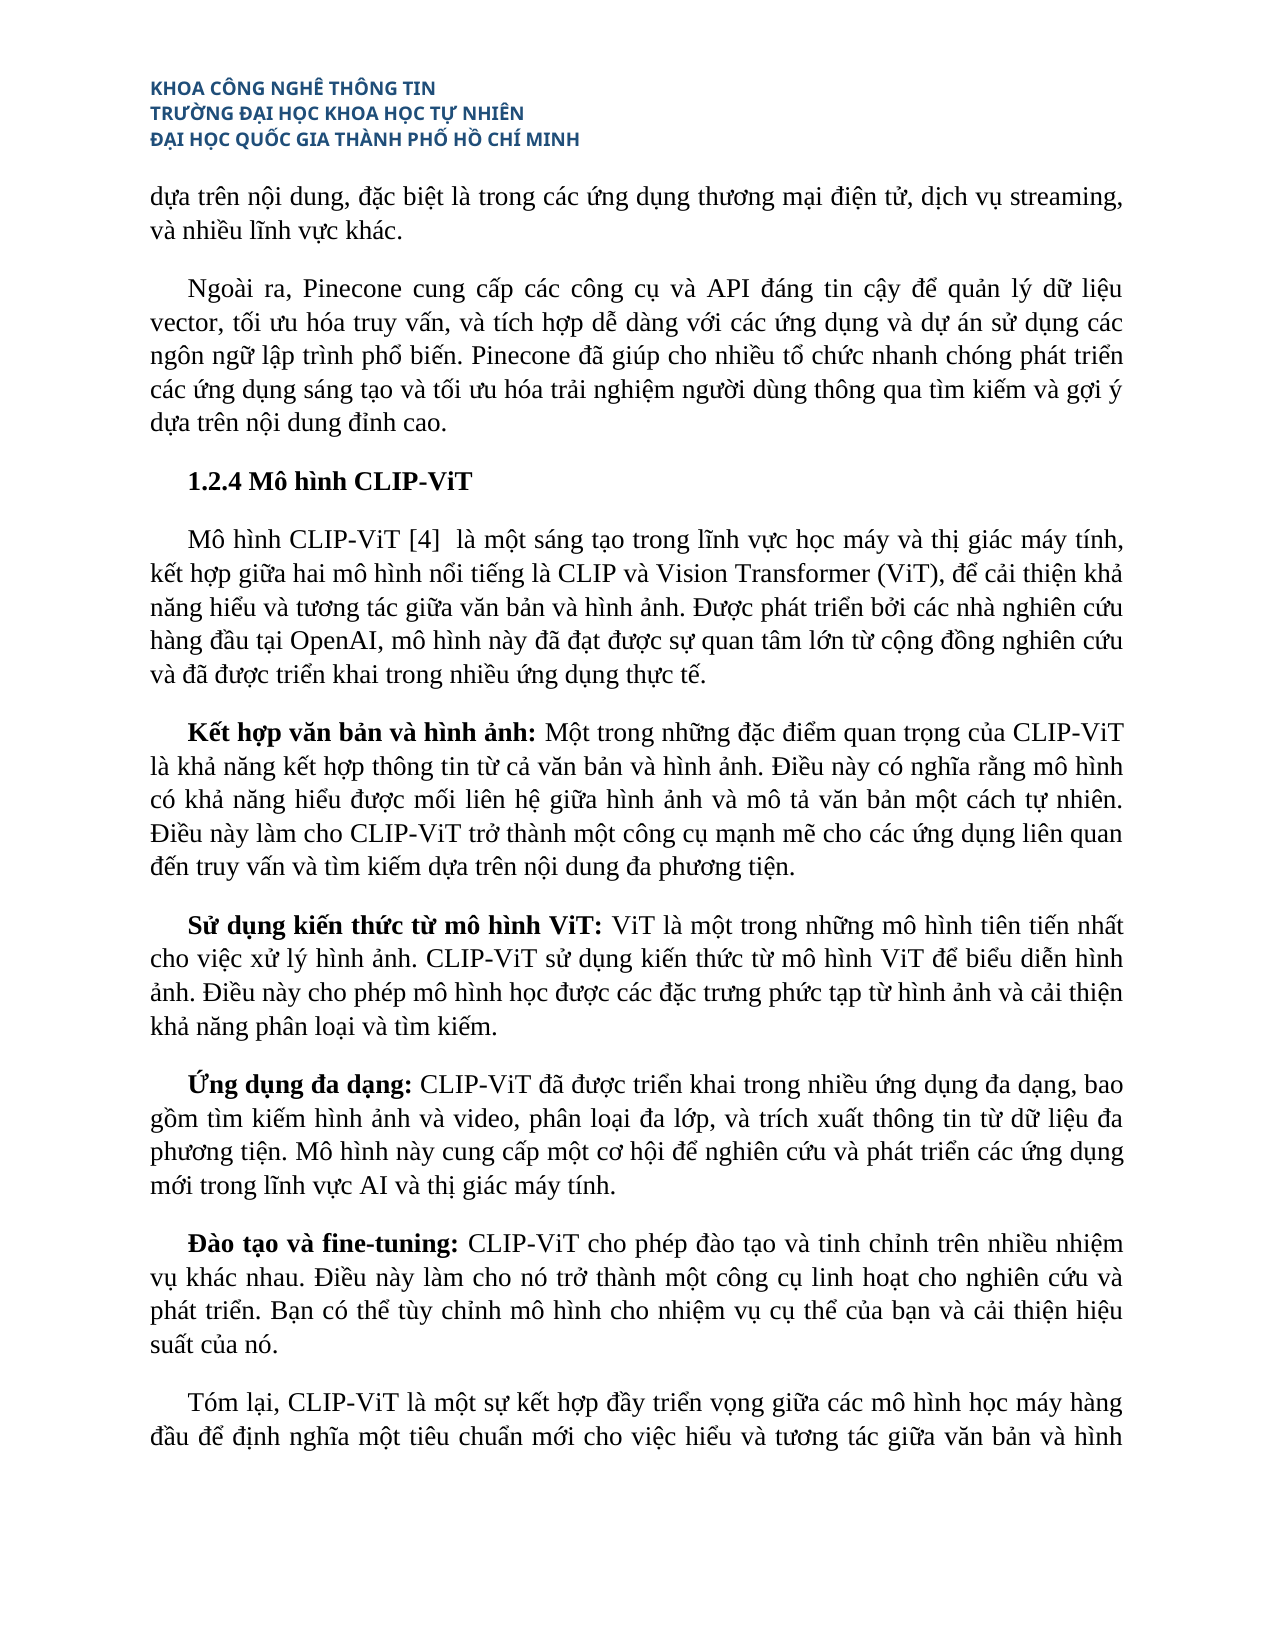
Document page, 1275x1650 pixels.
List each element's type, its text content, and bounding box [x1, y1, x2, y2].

text Ngoài ra, Pinecone cung cấp các công cụ và API đáng tin cậy để quản lý dữ liệu vector, tối ưu hóa truy vấn, và tích hợp dễ dàng với các ứng dụng và dự án sử dụng các ngôn ngữ lập trình phổ biến. Pinecone đã giúp cho nhiều tổ chức nhanh chóng phát triển các ứng dụng sáng tạo và tối ưu hóa trải nghiệm người dùng thông qua tìm kiếm và gợi ý dựa trên nội dung đỉnh cao. [150, 272, 1125, 438]
text Mô hình CLIP-ViT là một sáng tạo trong lĩnh vực học máy và thị giác máy tính, kết hợp giữa hai mô hình nổi tiếng là CLIP và Vision Transformer (ViT), để cải thiện khả năng hiểu và tương tác giữa văn bản và hình ảnh. Được phát triển bởi các nhà nghiên cứu hàng đầu tại OpenAI, mô hình này đã đạt được sự quan tâm lớn từ cộng đồng nghiên cứu và đã được triển khai trong nhiều ứng dụng thực tế. [150, 524, 1125, 689]
text Kết hợp văn bản và hình ảnh: Một trong những đặc điểm quan trọng của CLIP-ViT là khả năng kết hợp thông tin từ cả văn bản và hình ảnh. Điều này có nghĩa rằng mô hình có khả năng hiểu được mối liên hệ giữa hình ảnh và mô tả văn bản một cách tự nhiên. Điều này làm cho CLIP-ViT trở thành một công cụ mạnh mẽ cho các ứng dụng liên quan đến truy vấn và tìm kiếm dựa trên nội dung đa phương tiện. [150, 716, 1125, 882]
text Sử dụng kiến thức từ mô hình ViT: ViT là một trong những mô hình tiên tiến nhất cho việc xử lý hình ảnh. CLIP-ViT sử dụng kiến thức từ mô hình ViT để biểu diễn hình ảnh. Điều này cho phép mô hình học được các đặc trưng phức tạp từ hình ảnh và cải thiện khả năng phân loại và tìm kiếm. [150, 909, 1125, 1041]
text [150, 180, 1125, 245]
text Ứng dụng đa dạng: CLIP-ViT đã được triển khai trong nhiều ứng dụng đa dạng, bao gồm tìm kiếm hình ảnh và video, phân loại đa lớp, và trích xuất thông tin từ dữ liệu đa phương tiện. Mô hình này cung cấp một cơ hội để nghiên cứu và phát triển các ứng dụng mới trong lĩnh vực AI và thị giác máy tính. [150, 1068, 1125, 1200]
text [150, 1387, 1125, 1451]
text 1.2.4 Mô hình CLIP-ViT [150, 465, 1125, 496]
text Đào tạo và fine-tuning: CLIP-ViT cho phép đào tạo và tinh chỉnh trên nhiều nhiệm vụ khác nhau. Điều này làm cho nó trở thành một công cụ linh hoạt cho nghiên cứu và phát triển. Bạn có thể tùy chỉnh mô hình cho nhiệm vụ cụ thể của bạn và cải thiện hiệu suất của nó. [150, 1227, 1125, 1359]
